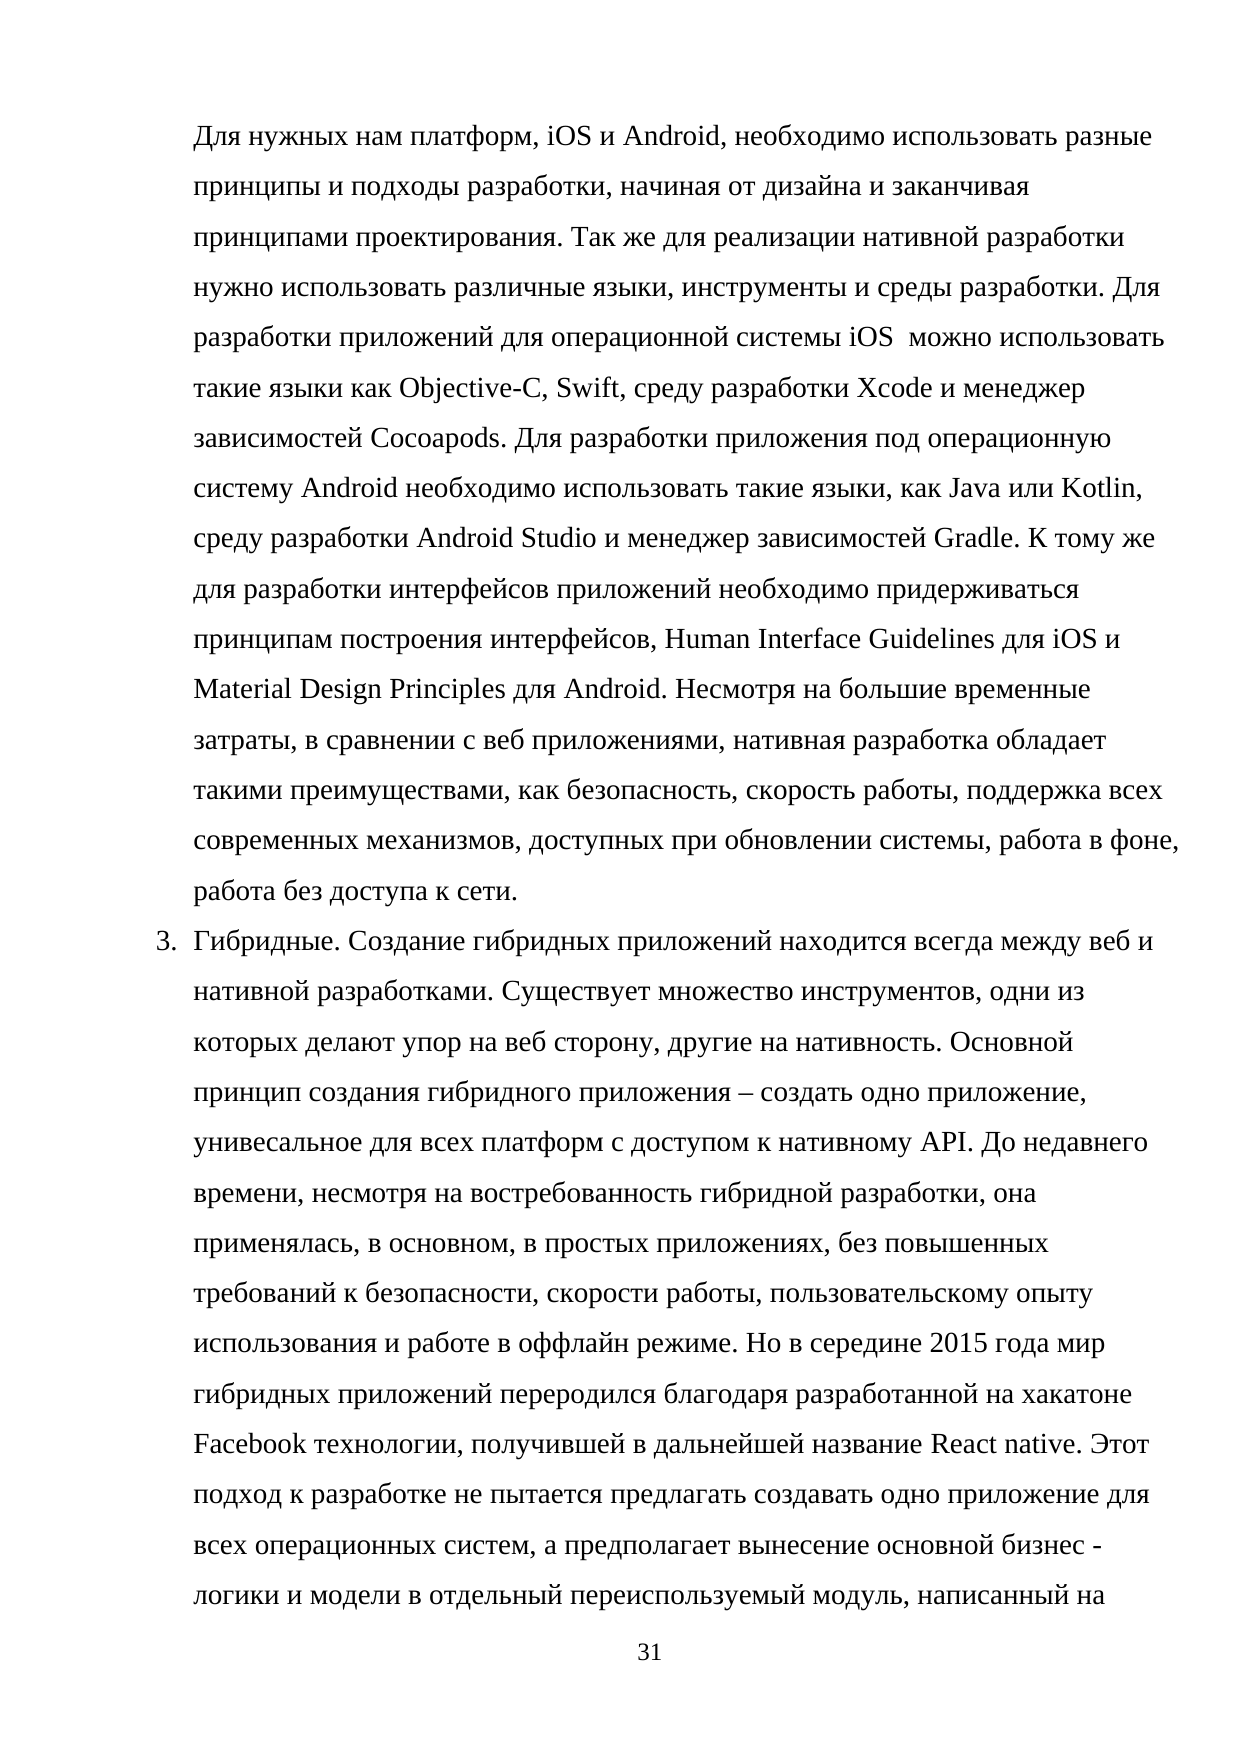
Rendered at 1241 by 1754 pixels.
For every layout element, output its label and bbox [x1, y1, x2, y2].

list [156, 923, 1181, 1611]
list [156, 118, 1181, 906]
